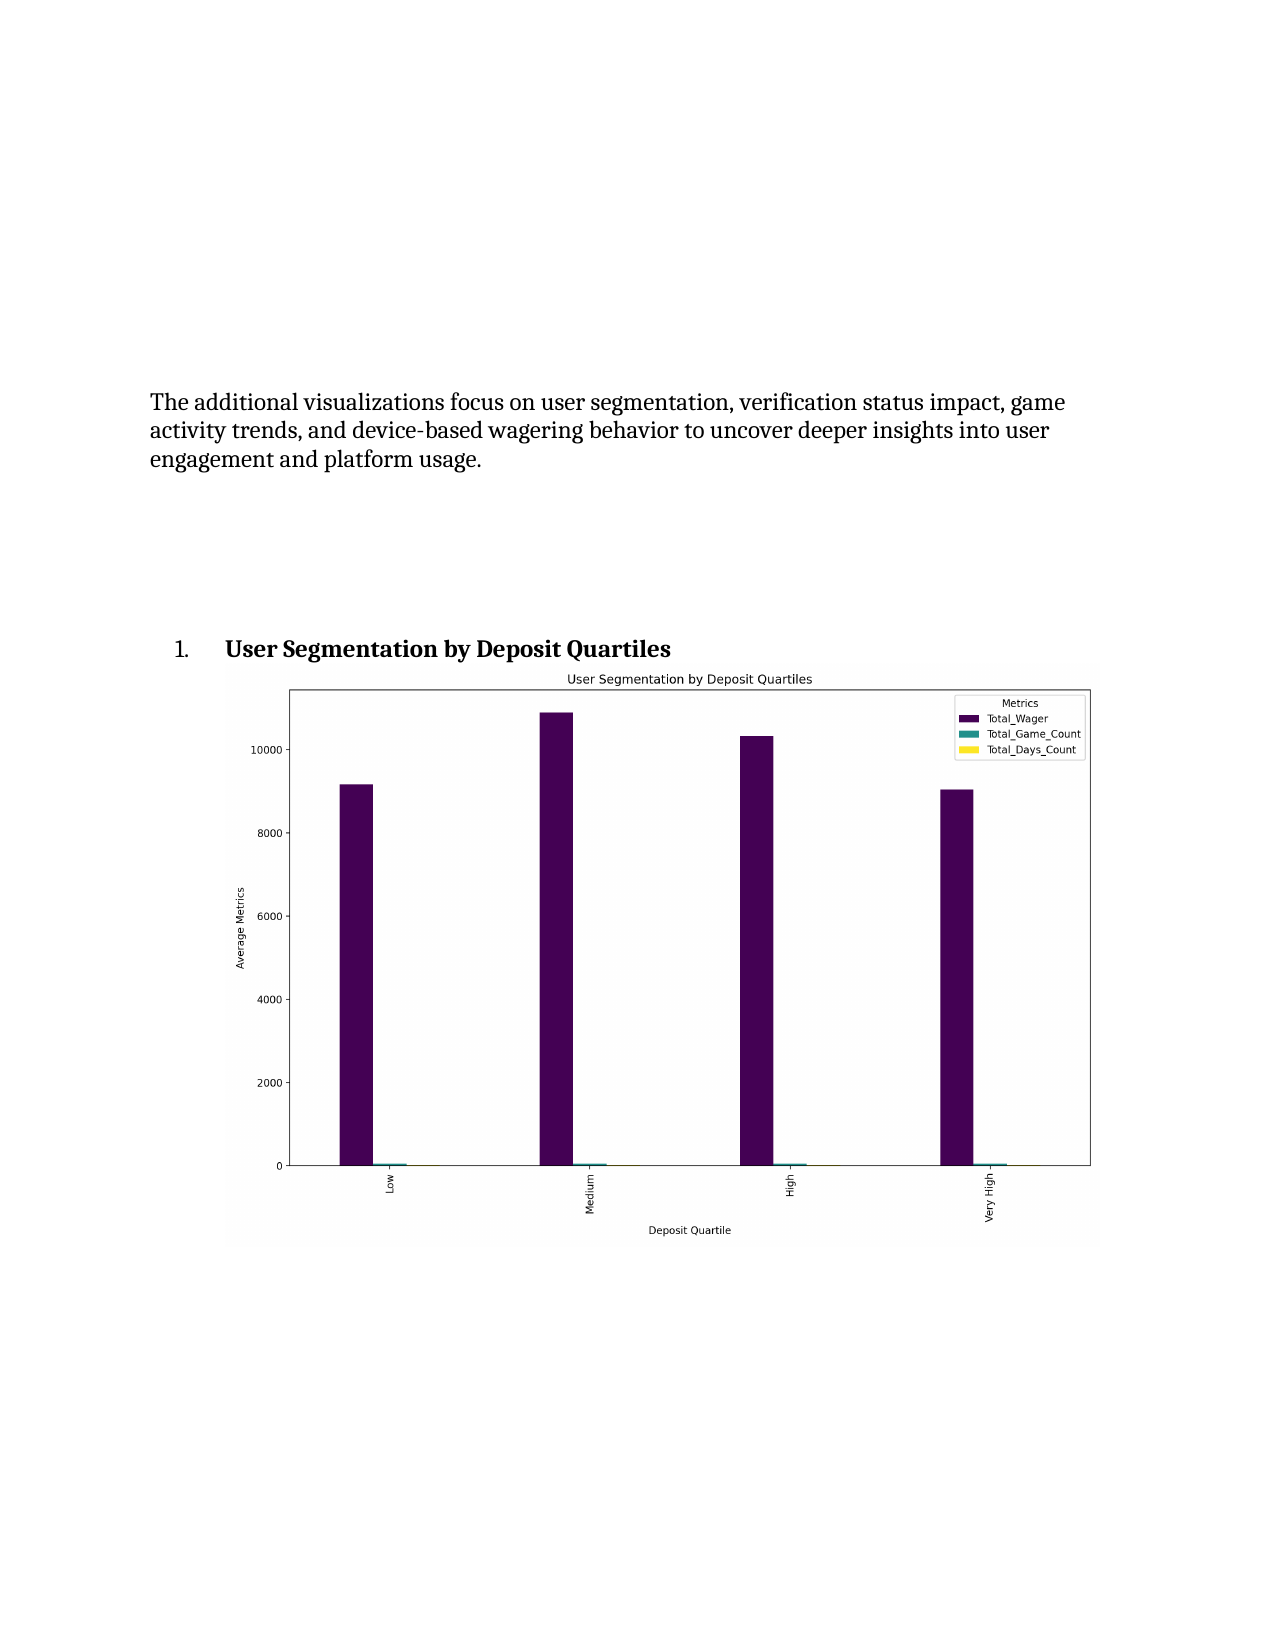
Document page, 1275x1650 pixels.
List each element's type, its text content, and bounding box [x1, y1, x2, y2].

picture [225, 663, 1100, 1247]
text The additional visualizations focus on user segmentation, verification status impact, game activity trends, and device-based wagering behavior to uncover deeper insights into user engagement and platform usage. [150, 387, 1125, 474]
